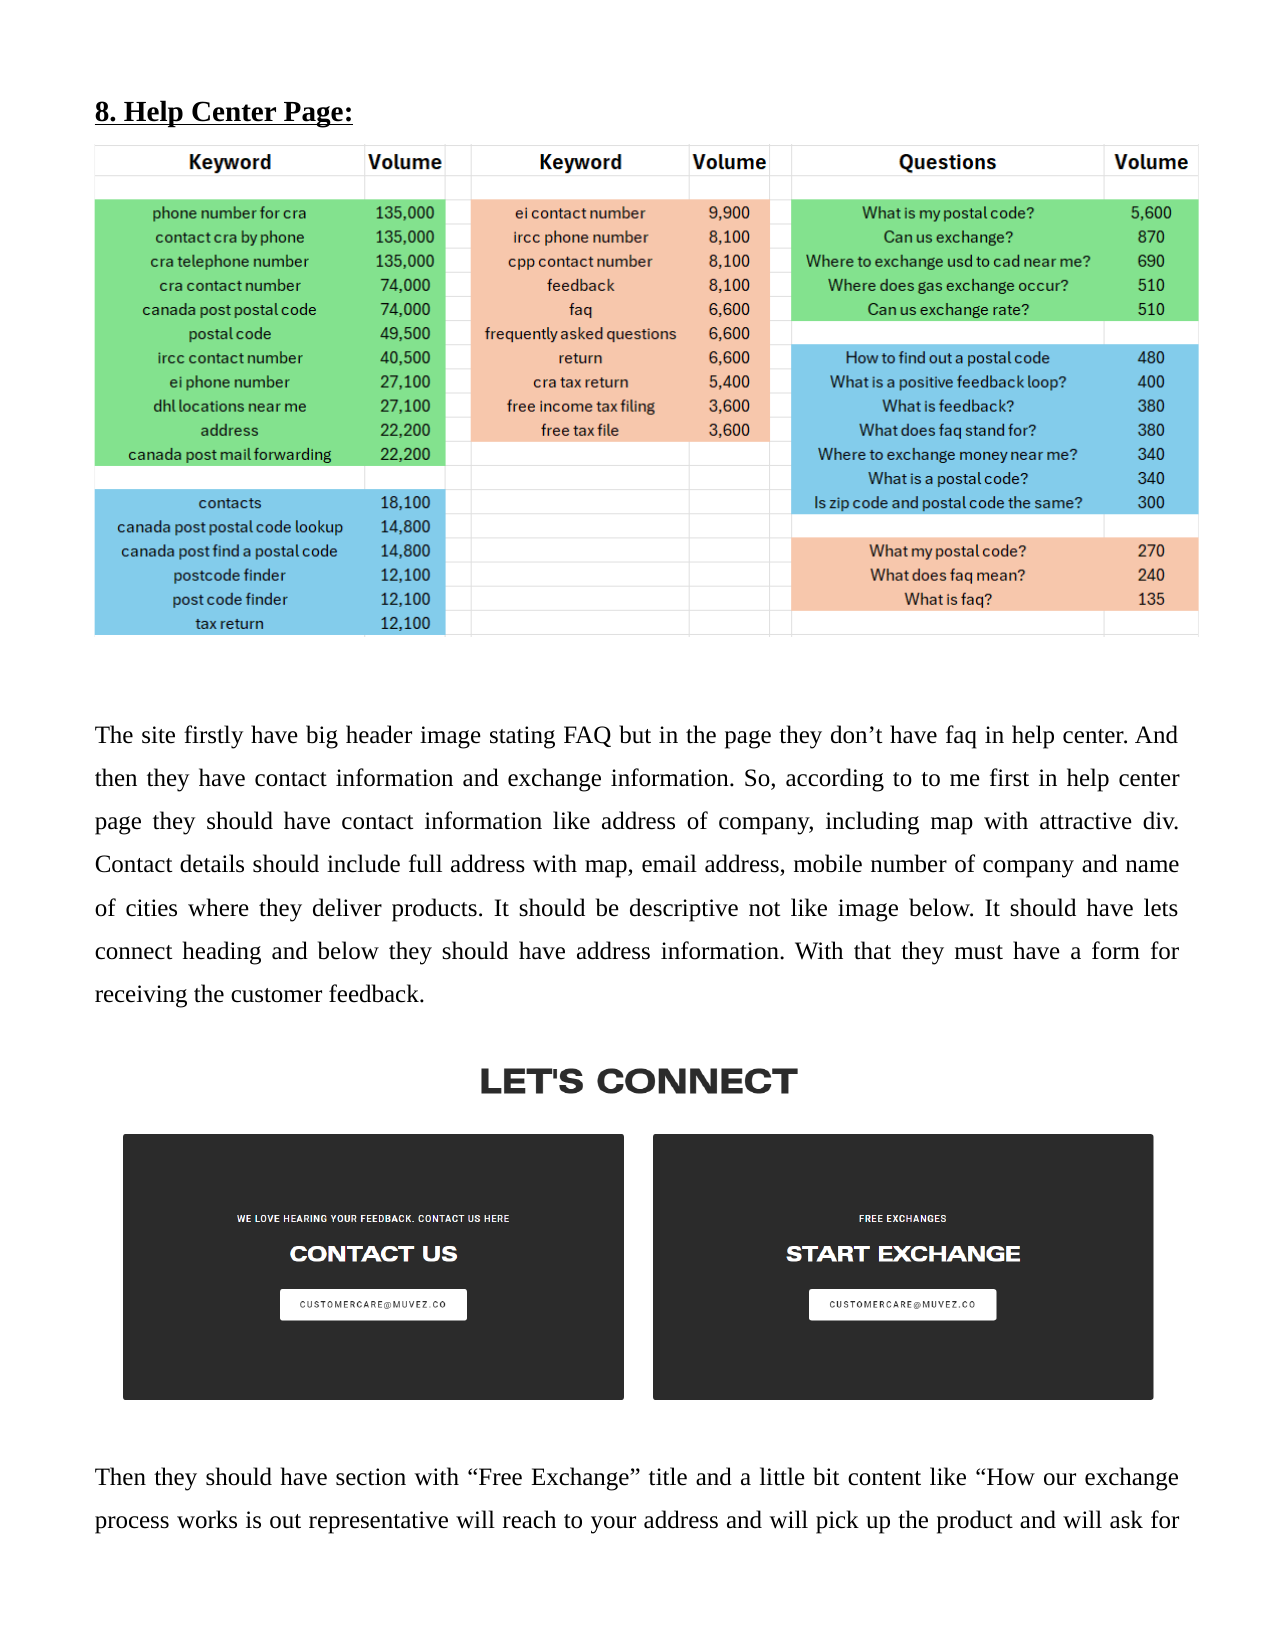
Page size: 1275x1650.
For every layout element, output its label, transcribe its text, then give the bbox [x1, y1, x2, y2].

text The site firstly have big header image stating FAQ but in the page they don’t have faq in help center. And then they have contact information and exchange information. So, according to to me first in help center page they should have contact information like address of company, including map with attractive div. Contact details should include full address with map, email address, mobile number of company and name of cities where they deliver products. It should be descriptive not like image below. It should have lets connect heading and below they should have address information. With that they must have a form for receiving the customer feedback. [94, 720, 1181, 1008]
list 8. Help Center Page: [94, 94, 1181, 128]
picture [94, 1038, 1180, 1430]
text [94, 1462, 1181, 1533]
picture [94, 144, 1199, 637]
